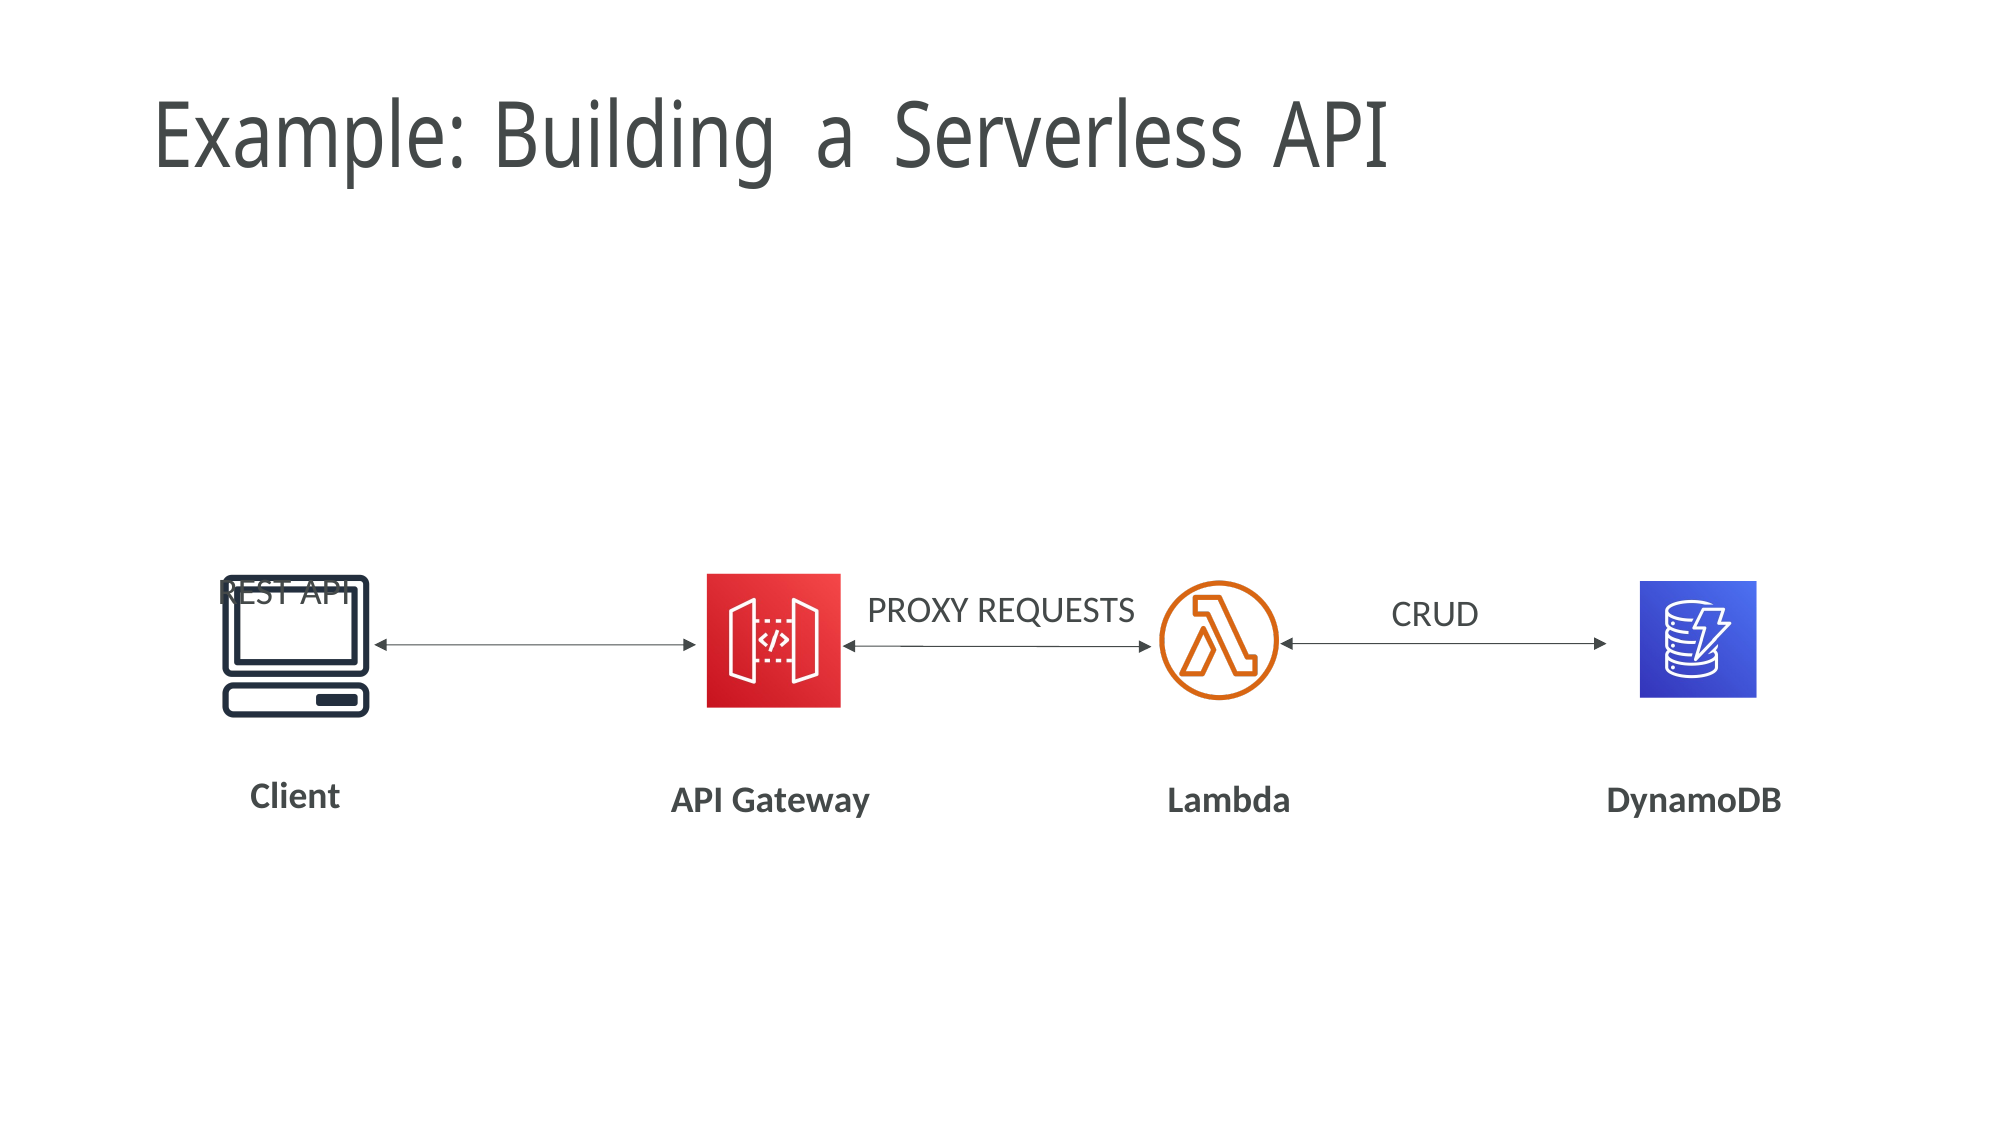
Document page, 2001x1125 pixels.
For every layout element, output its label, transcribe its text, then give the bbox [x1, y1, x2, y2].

text API Gateway [671, 776, 873, 822]
text Lambda DynamoDB [955, 776, 1994, 822]
picture [706, 573, 841, 708]
picture [1155, 576, 1283, 704]
subtitle Example: Building a Serverless API [152, 69, 1994, 194]
picture [1639, 581, 1757, 698]
picture [217, 568, 374, 724]
text Client [21, 772, 340, 817]
